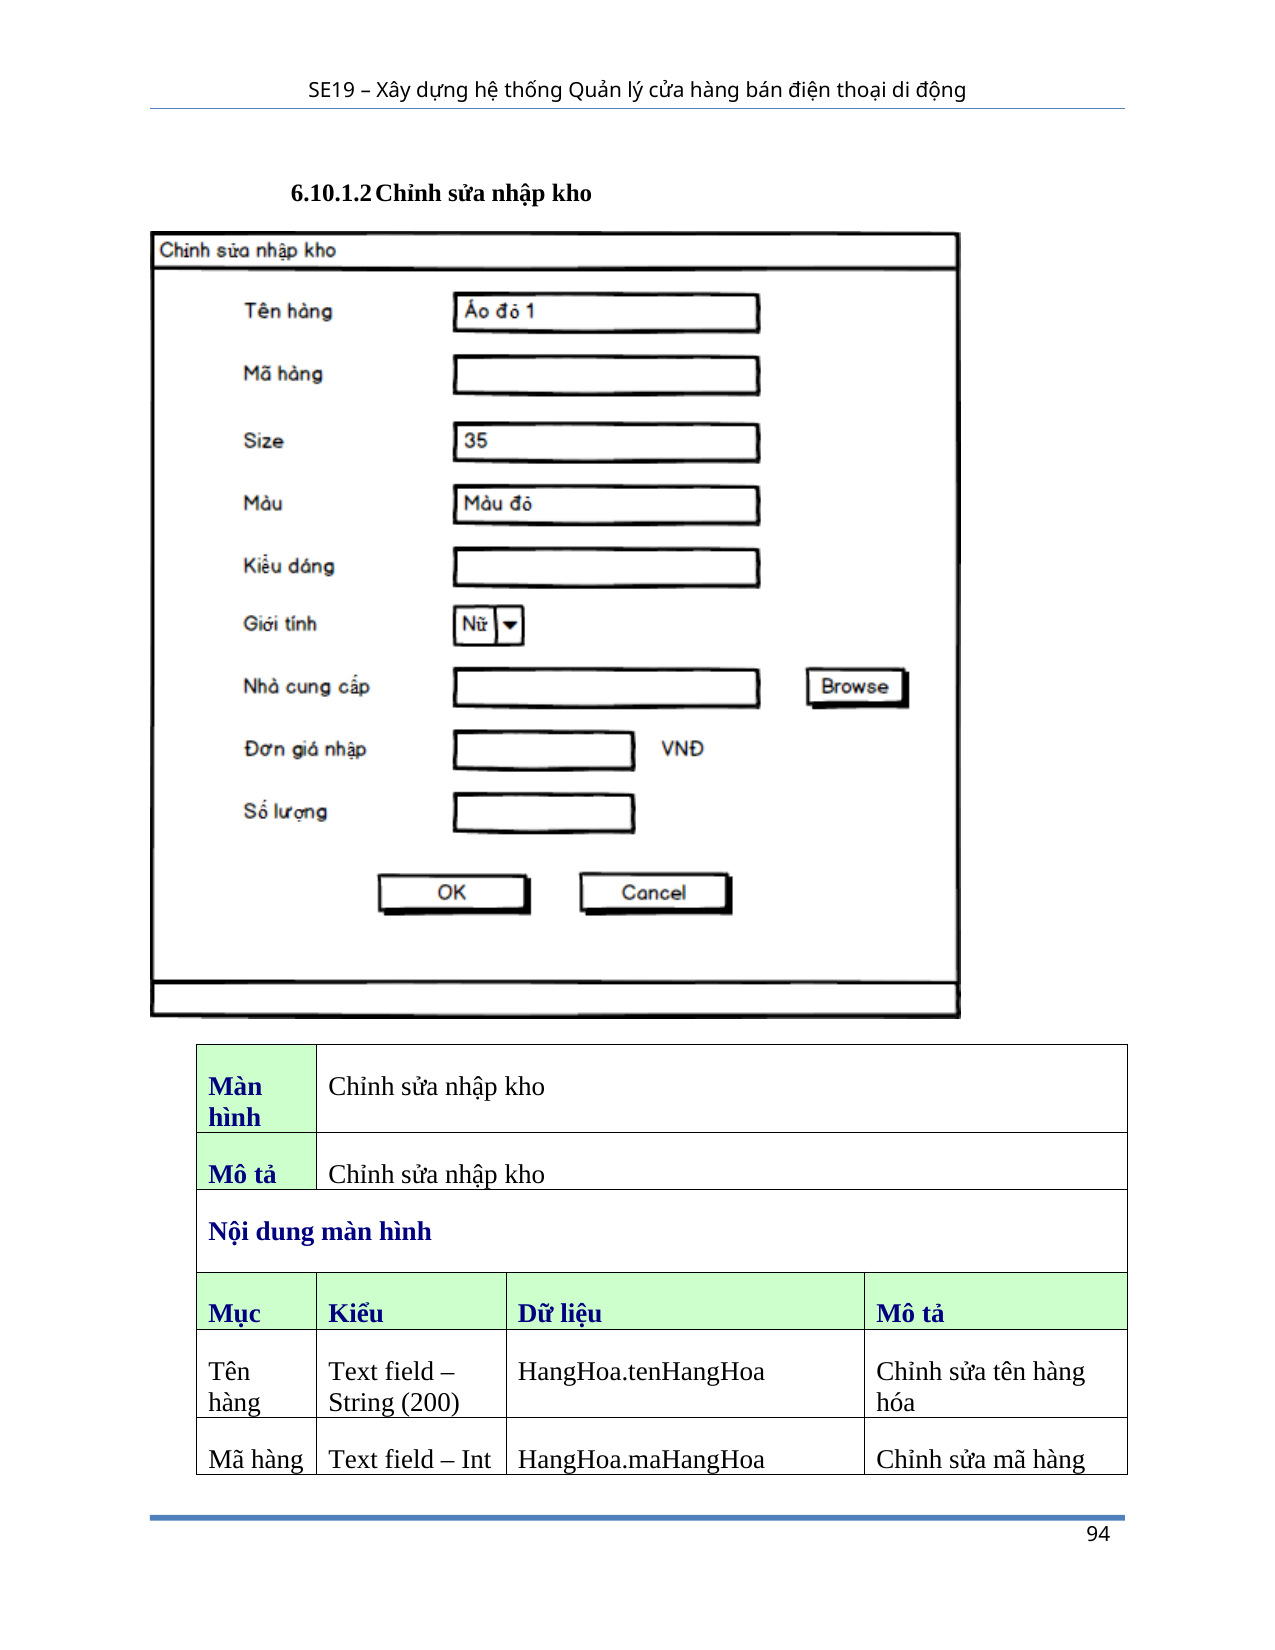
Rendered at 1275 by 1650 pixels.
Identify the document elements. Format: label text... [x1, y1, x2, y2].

table_header Màn hình [197, 1045, 316, 1132]
table_cell Mã hàng [197, 1418, 316, 1474]
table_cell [865, 1418, 1127, 1474]
table_cell Kiểu [317, 1273, 506, 1329]
table_cell Chỉnh sửa nhập kho [317, 1133, 1127, 1189]
table_cell Nội dung màn hình [197, 1190, 1127, 1272]
table_cell Tên hàng [197, 1330, 316, 1417]
table_cell Mô tả [865, 1273, 1127, 1329]
table_cell HangHoa.maHangHoa [507, 1418, 864, 1474]
table_header Chỉnh sửa nhập kho [317, 1045, 1127, 1132]
table_cell Chỉnh sửa tên hàng hóa [865, 1330, 1127, 1417]
table_cell Text field – String (200) [317, 1330, 506, 1417]
table_cell Dữ liệu [507, 1273, 864, 1329]
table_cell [317, 1418, 506, 1474]
table_cell HangHoa.tenHangHoa [507, 1330, 864, 1417]
table_cell Mục [197, 1273, 316, 1329]
table_cell Mô tả [197, 1133, 316, 1189]
subtitle Chỉnh sửa nhập kho [262, 178, 1125, 206]
picture [150, 231, 961, 1019]
